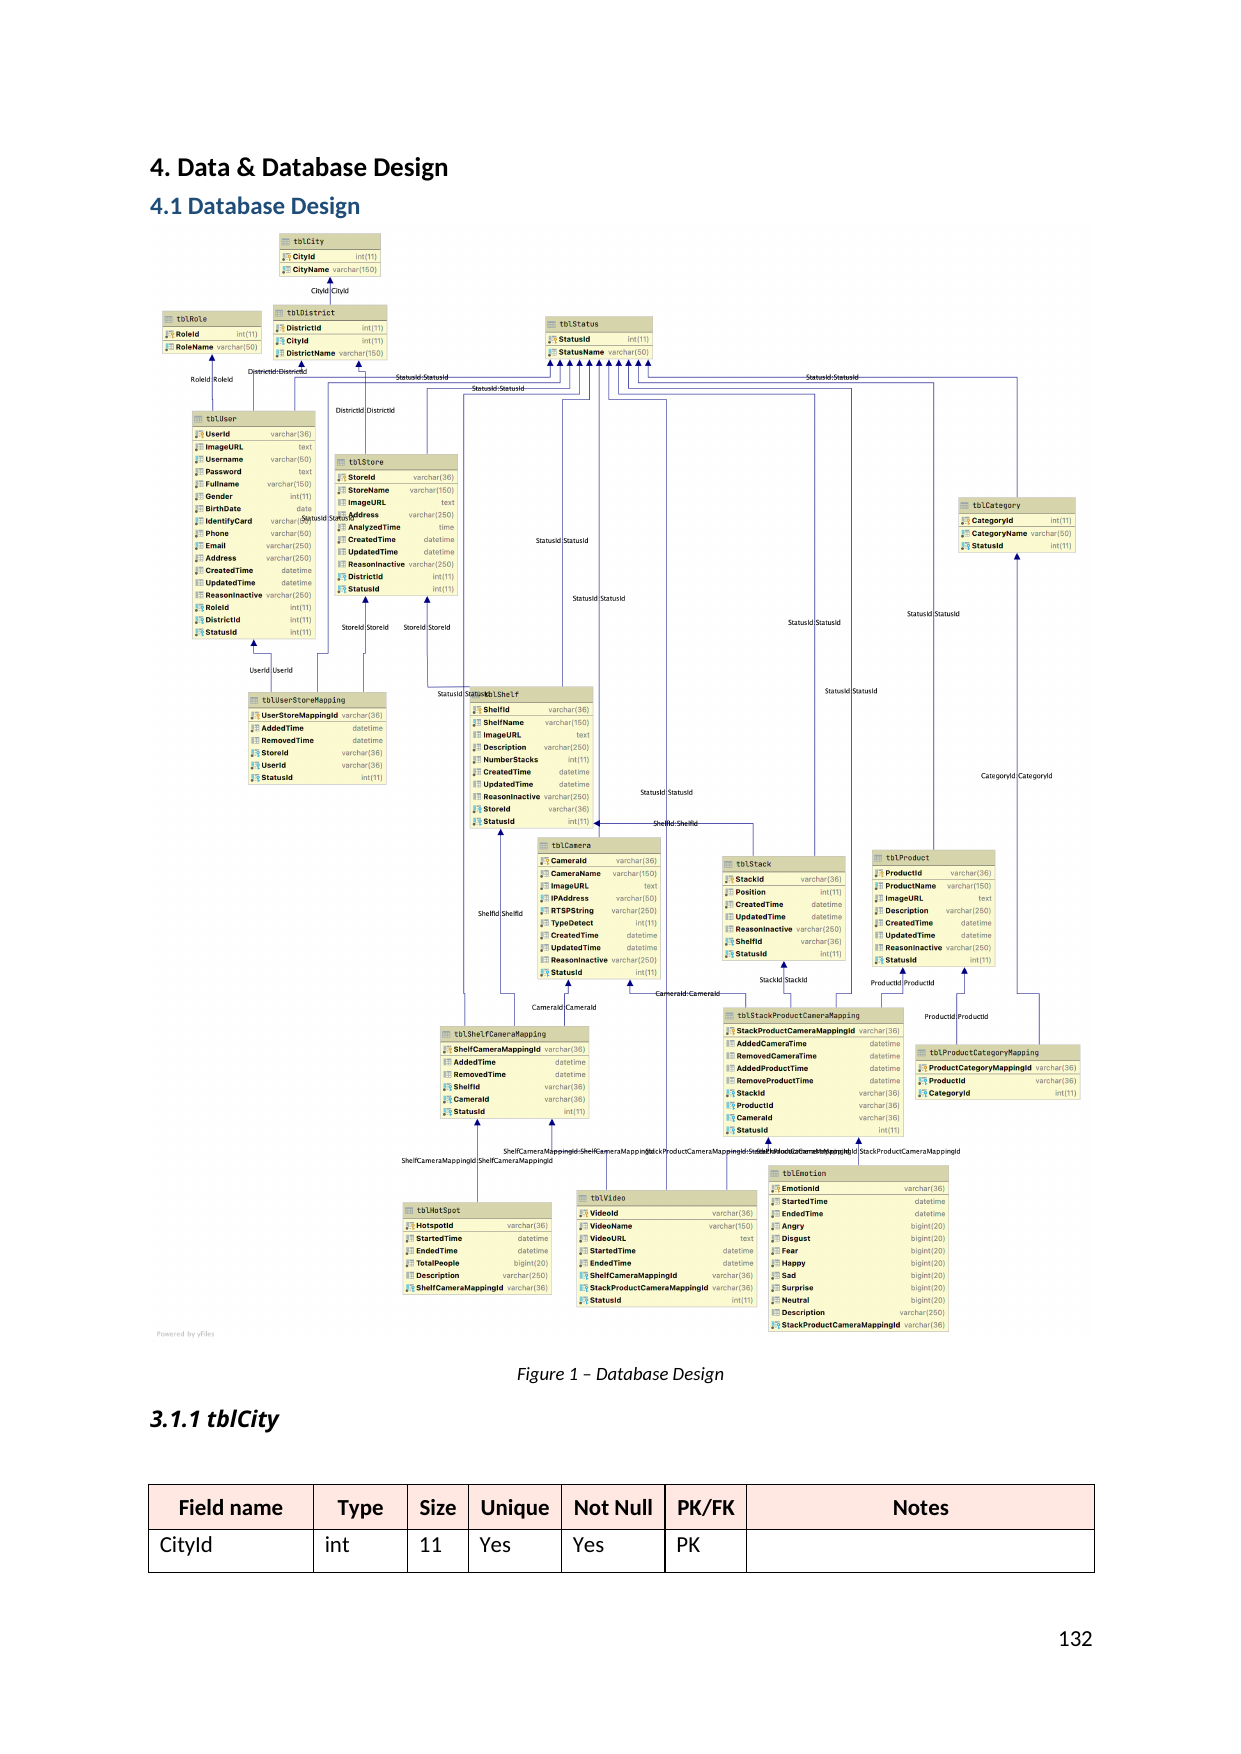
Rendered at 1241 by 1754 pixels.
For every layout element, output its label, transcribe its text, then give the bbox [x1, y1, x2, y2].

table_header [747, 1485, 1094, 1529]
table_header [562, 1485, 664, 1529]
text Figure 1 – Database Design [150, 1362, 1093, 1385]
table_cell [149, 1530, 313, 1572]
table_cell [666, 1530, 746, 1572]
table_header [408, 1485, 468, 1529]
picture [151, 222, 1092, 1343]
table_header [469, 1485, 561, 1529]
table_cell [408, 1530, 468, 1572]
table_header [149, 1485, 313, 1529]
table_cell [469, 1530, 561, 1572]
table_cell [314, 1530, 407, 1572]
subtitle 4.1 Database Design [150, 190, 1093, 220]
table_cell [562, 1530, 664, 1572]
subtitle 4. Data & Database Design [150, 150, 1093, 183]
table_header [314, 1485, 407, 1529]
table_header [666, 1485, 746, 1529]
subtitle 3.1.1 tblCity [150, 1403, 1093, 1434]
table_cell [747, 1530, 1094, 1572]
